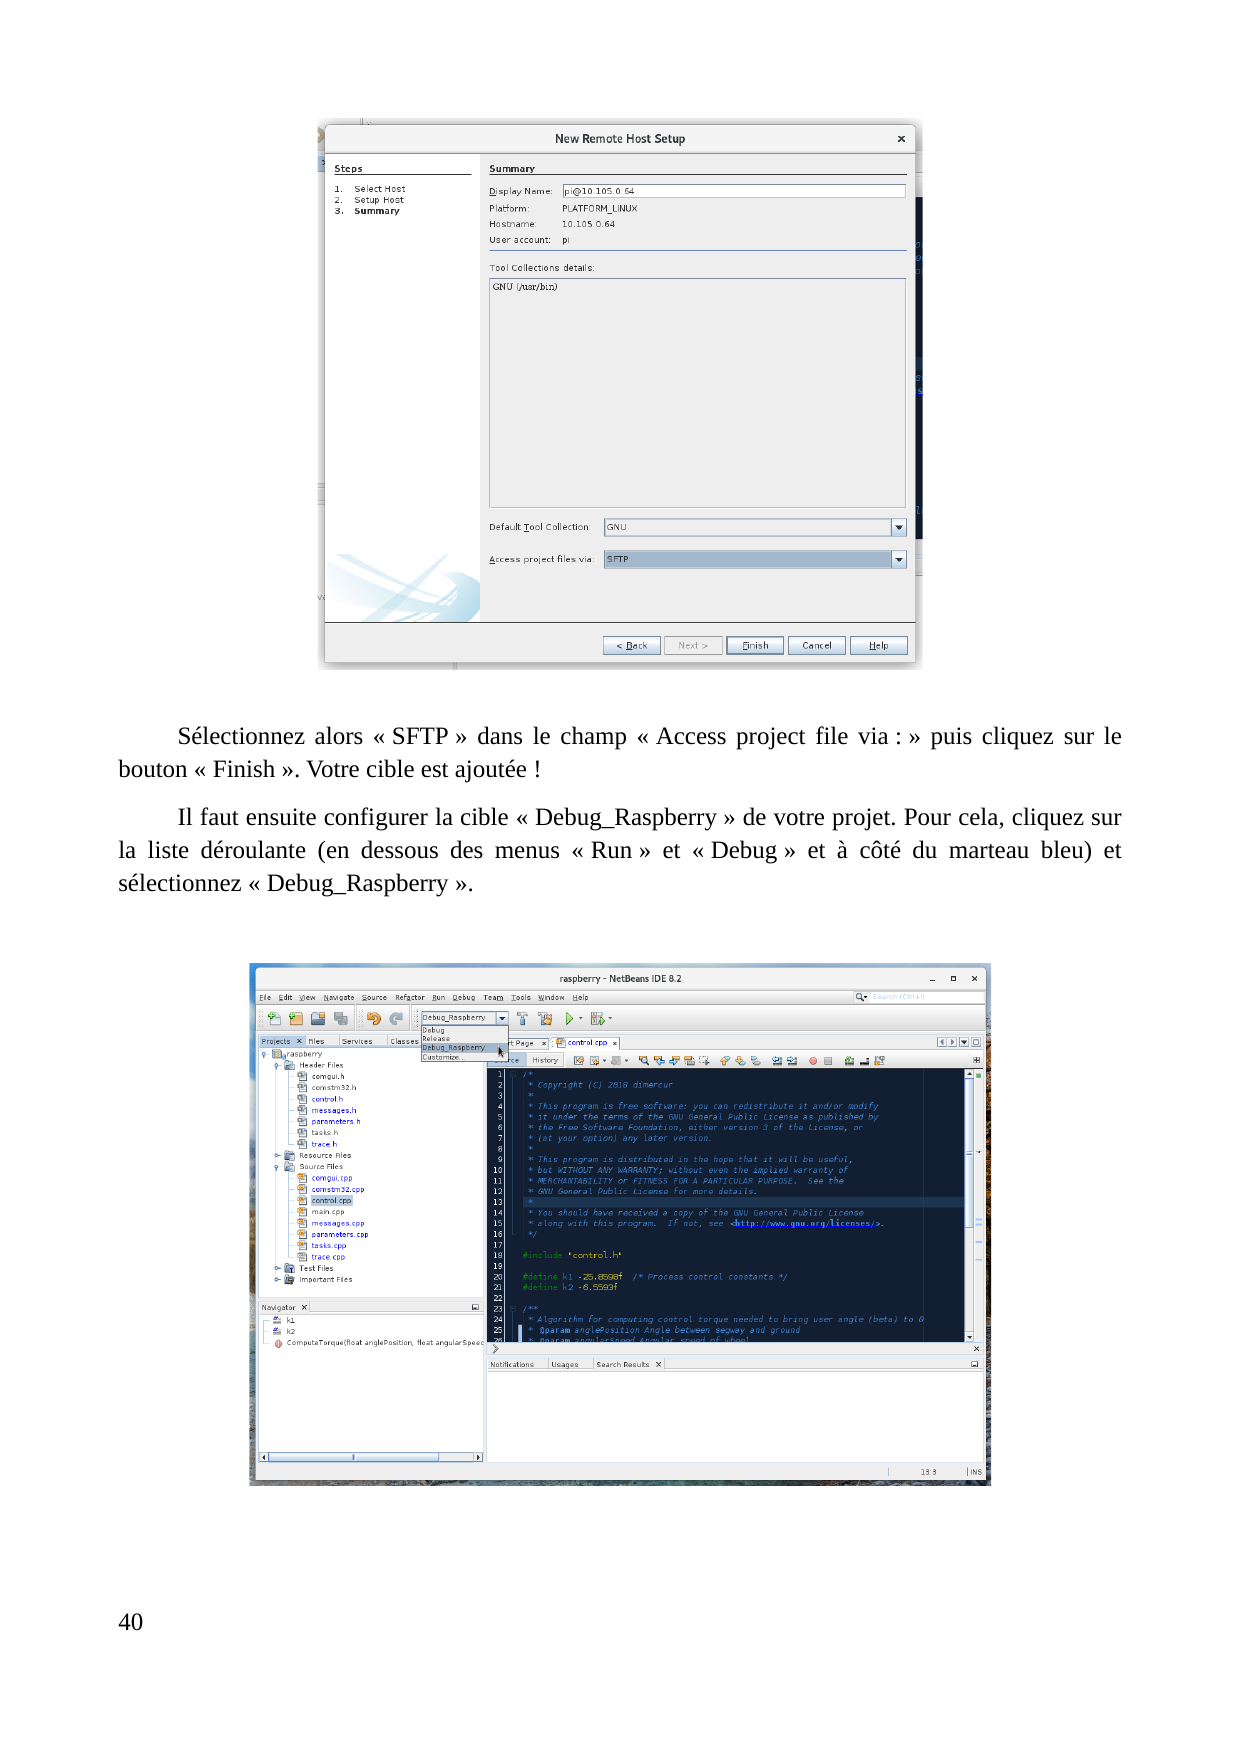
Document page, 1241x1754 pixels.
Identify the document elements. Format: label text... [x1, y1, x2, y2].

picture [249, 963, 992, 1486]
text Il faut ensuite configurer la cible « Debug_Raspberry » de votre projet. Pour cela, cliquez sur la liste déroulante (en dessous des menus « Run » et « Debug » et à côté du marteau bleu) et sélectionnez « Debug_Raspberry ». [118, 802, 1122, 896]
text Sélectionnez alors « SFTP » dans le champ « Access project file via : » puis cliquez sur le bouton « Finish ». Votre cible est ajoutée ! [118, 721, 1122, 783]
picture [317, 118, 923, 670]
